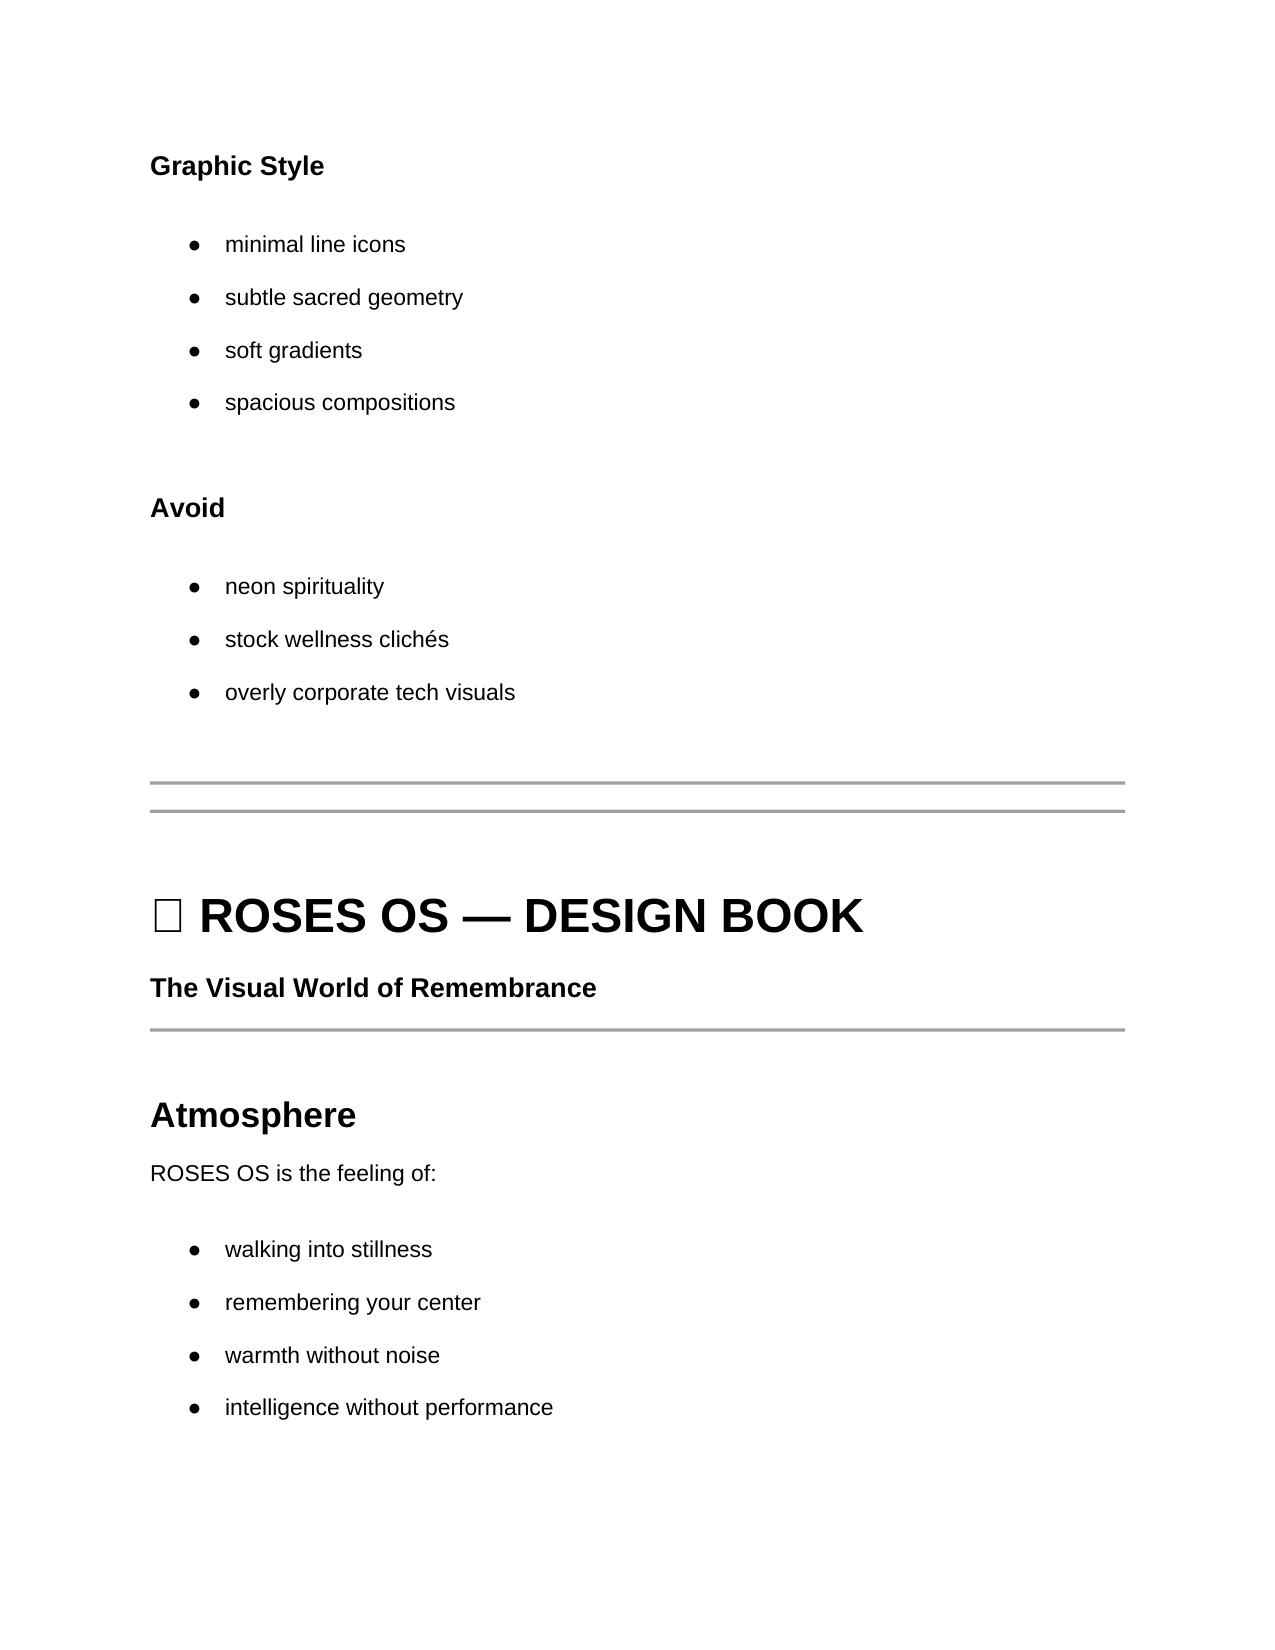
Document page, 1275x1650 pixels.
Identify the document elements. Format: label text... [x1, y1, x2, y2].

list soft gradients [187, 337, 1125, 389]
list walking into stillness [187, 1236, 1125, 1289]
subtitle The Visual World of Remembrance [150, 972, 1125, 1003]
subtitle Atmosphere [150, 1094, 1125, 1135]
list remembering your center [187, 1289, 1125, 1342]
list intelligence without performance [187, 1394, 1125, 1447]
list overly corporate tech visuals [187, 679, 1125, 731]
list neon spirituality [187, 573, 1125, 626]
list subtle sacred geometry [187, 284, 1125, 337]
list warmth without noise [187, 1342, 1125, 1394]
subtitle 🌹 ROSES OS — DESIGN BOOK [150, 888, 1125, 943]
text ROSES OS is the feeling of: [150, 1160, 1125, 1186]
list spacious compositions [187, 389, 1125, 442]
subtitle Graphic Style [150, 150, 1125, 181]
subtitle Avoid [150, 492, 1125, 523]
list minimal line icons [187, 231, 1125, 284]
list stock wellness clichés [187, 626, 1125, 679]
